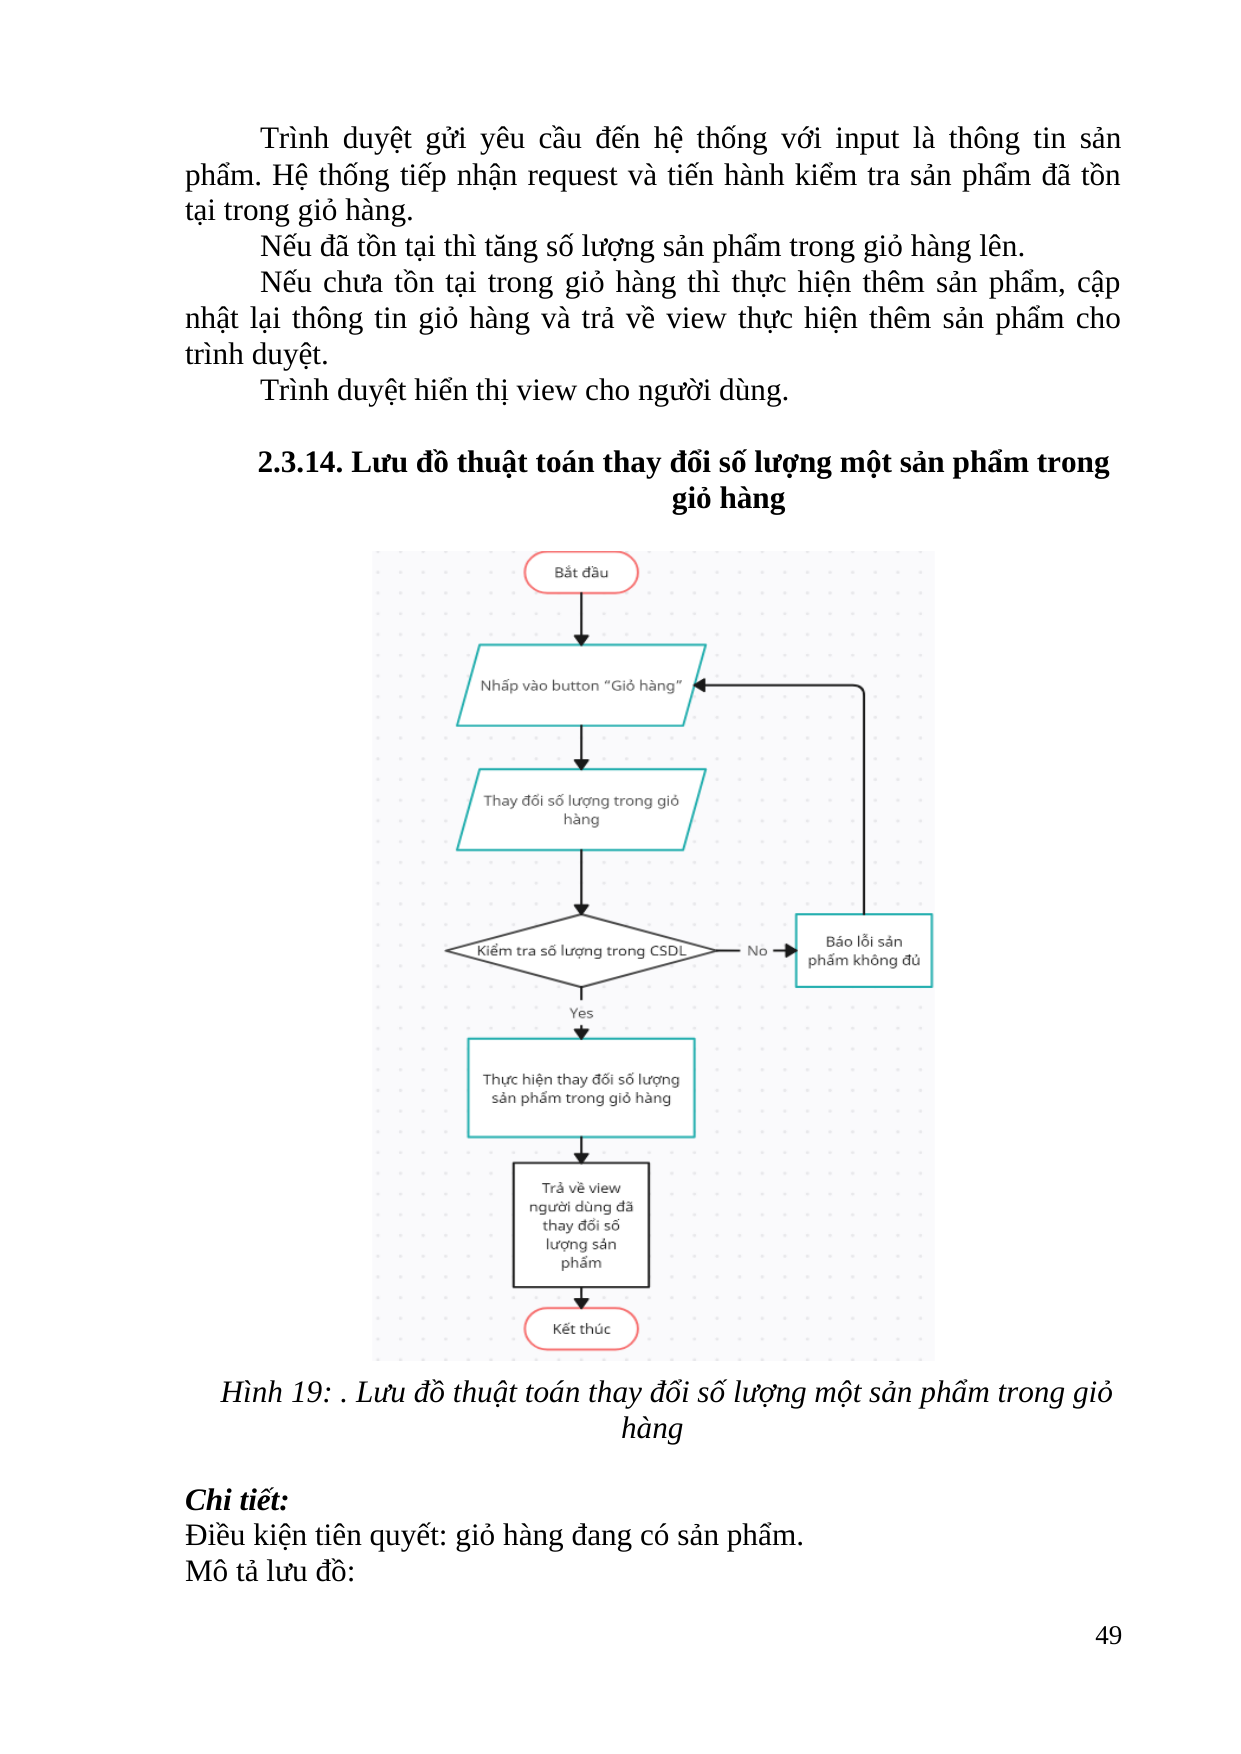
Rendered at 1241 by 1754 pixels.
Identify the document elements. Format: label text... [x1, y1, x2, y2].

text Chi tiết: [185, 1481, 1122, 1517]
text Mô tả lưu đồ: [185, 1553, 1122, 1588]
text Điều kiện tiên quyết: giỏ hàng đang có sản phẩm. [185, 1517, 1122, 1553]
subtitle 2.3.14. Lưu đồ thuật toán thay đổi số lượng một sản phẩm trong giỏ hàng [245, 443, 1122, 515]
text Nếu chưa tồn tại trong giỏ hàng thì thực hiện thêm sản phẩm, cập nhật lại thông tin giỏ hàng và trả về view thực hiện thêm sản phẩm cho trình duyệt. [185, 263, 1122, 371]
text Nếu đã tồn tại thì tăng số lượng sản phẩm trong giỏ hàng lên. [185, 228, 1122, 263]
picture [372, 551, 935, 1361]
text Trình duyệt hiển thị view cho người dùng. [185, 371, 1122, 407]
text Trình duyệt gửi yêu cầu đến hệ thống với input là thông tin sản phẩm. Hệ thống tiếp nhận request và tiến hành kiểm tra sản phẩm đã tồn tại trong giỏ hàng. [185, 120, 1122, 228]
text Hình 19: . Lưu đồ thuật toán thay đổi số lượng một sản phẩm trong giỏ hàng [185, 1373, 1122, 1445]
